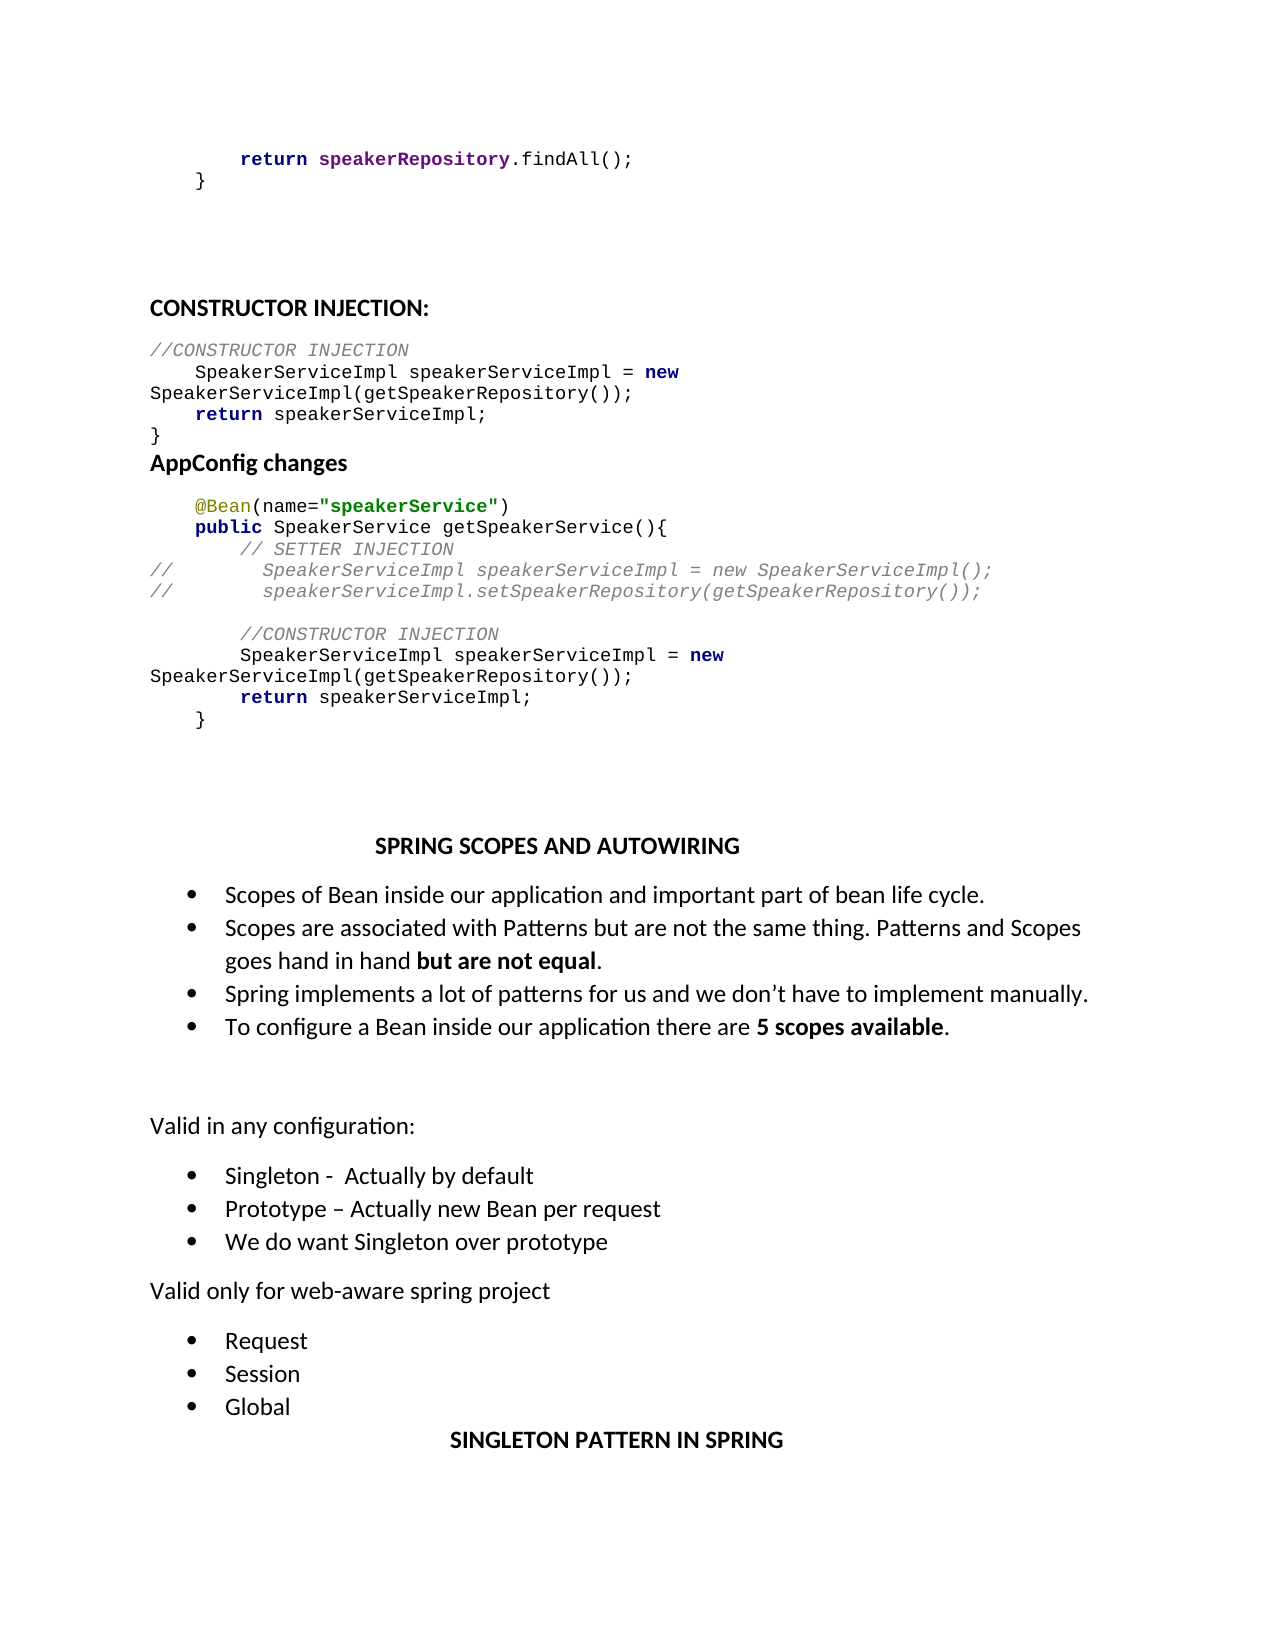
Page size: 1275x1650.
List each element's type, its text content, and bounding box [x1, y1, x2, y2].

list We do want Singleton over prototype [187, 1226, 1125, 1256]
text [150, 150, 1125, 192]
list Singleton - Actually by default [187, 1160, 1125, 1191]
list Scopes of Bean inside our application and important part of bean life cycle. [187, 879, 1125, 910]
list Prototype – Actually new Bean per request [187, 1193, 1125, 1223]
list Request [187, 1325, 1125, 1356]
text Valid in any configuration: [150, 1110, 1125, 1141]
text //CONSTRUCTOR INJECTION SpeakerServiceImpl speakerServiceImpl = new SpeakerServiceImpl(getSpeakerRepository()); return speakerServiceImpl; } [150, 341, 1125, 447]
list Scopes are associated with Patterns but are not the same thing. Patterns and Scopes goes hand in hand but are not equal. [187, 912, 1125, 976]
text AppConfig changes [150, 447, 1125, 478]
text @Bean(name="speakerService") public SpeakerService getSpeakerService(){ // SETTER INJECTION // SpeakerServiceImpl speakerServiceImpl = new SpeakerServiceImpl(); // speakerServiceImpl.setSpeakerRepository(getSpeakerRepository()); //CONSTRUCTOR INJECTION SpeakerServiceImpl speakerServiceImpl = new SpeakerServiceImpl(getSpeakerRepository()); return speakerServiceImpl; } [150, 497, 1125, 731]
list To configure a Bean inside our application there are 5 scopes available. [187, 1011, 1125, 1042]
list Spring implements a lot of patterns for us and we don’t have to implement manually. [187, 978, 1125, 1009]
list SINGLETON PATTERN IN SPRING [375, 1424, 1125, 1454]
text Valid only for web-aware spring project [150, 1275, 1125, 1306]
list Session [187, 1358, 1125, 1388]
list Global [187, 1391, 1125, 1421]
text SPRING SCOPES AND AUTOWIRING [150, 830, 1125, 861]
text CONSTRUCTOR INJECTION: [150, 292, 1125, 322]
